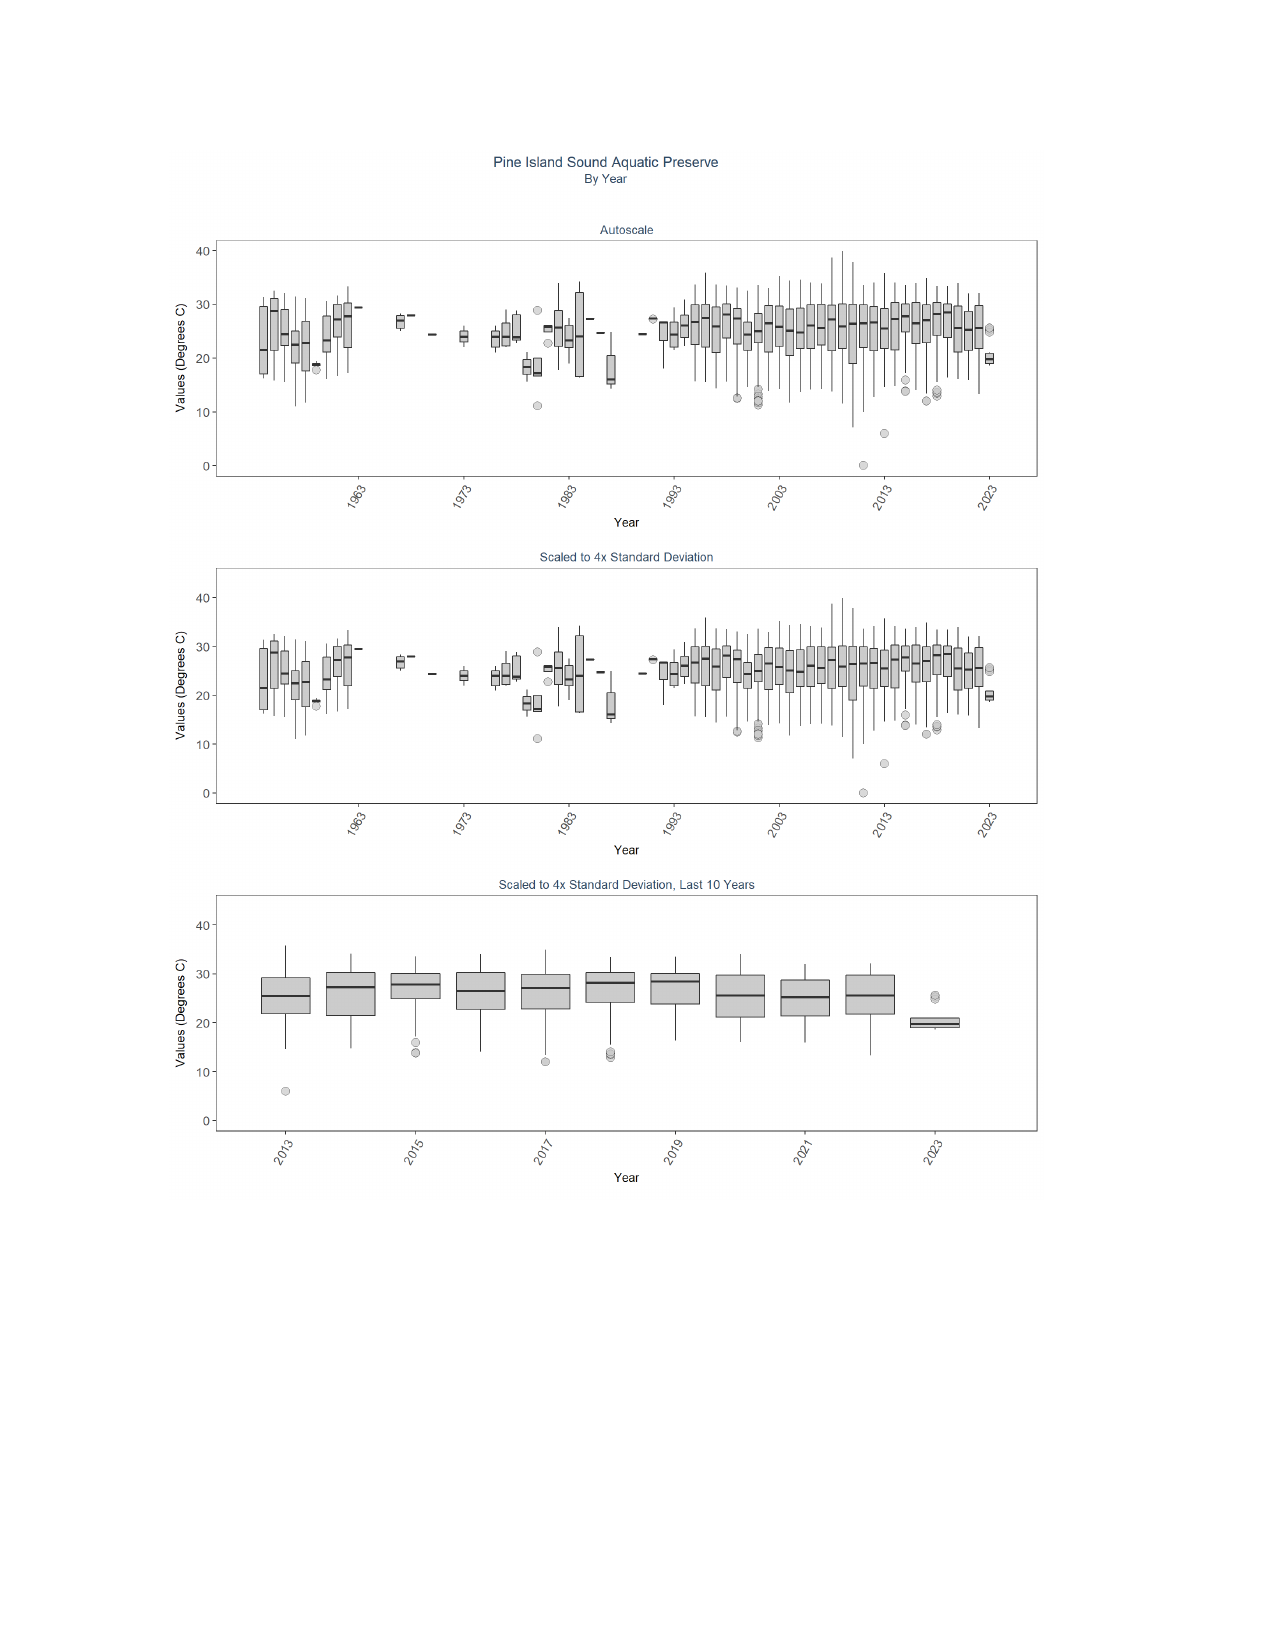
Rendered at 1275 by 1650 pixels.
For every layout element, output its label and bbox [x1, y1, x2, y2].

picture [168, 150, 1044, 1200]
